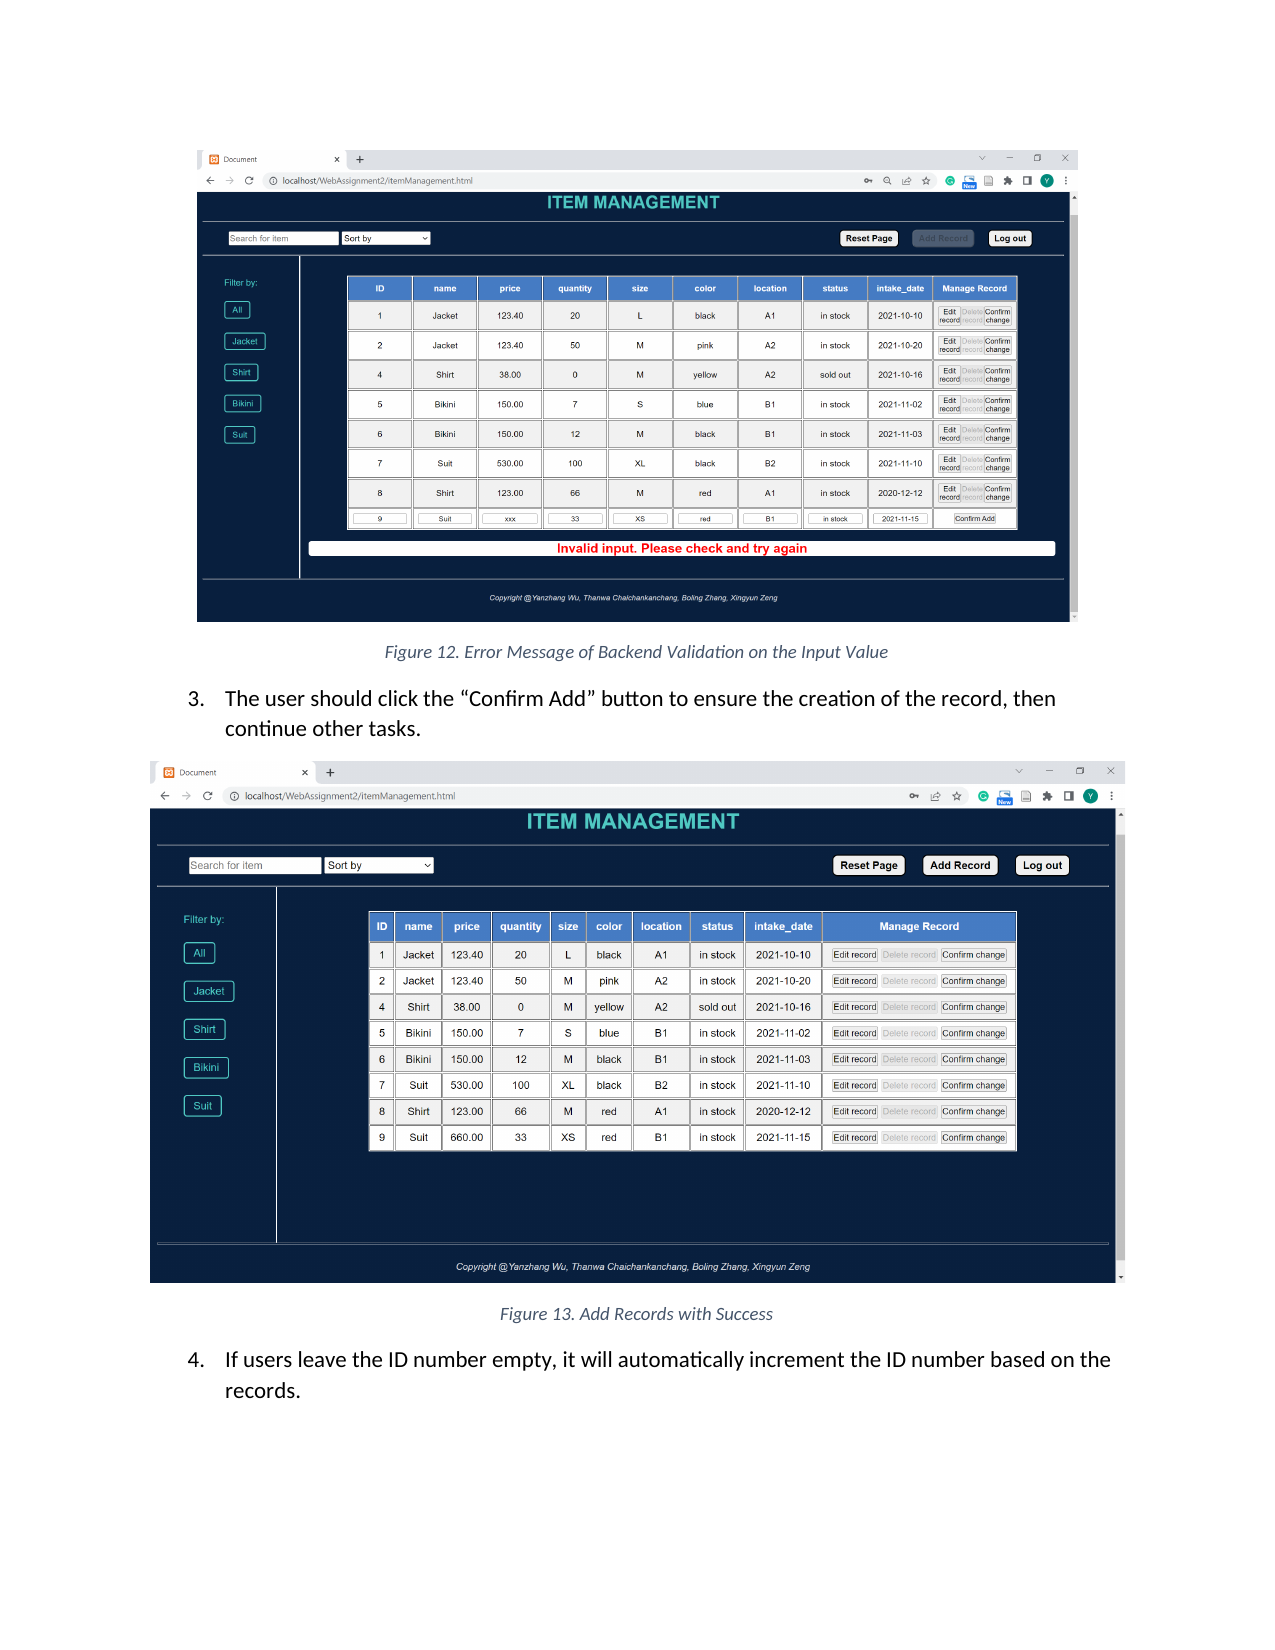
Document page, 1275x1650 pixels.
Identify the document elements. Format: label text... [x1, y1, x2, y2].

picture [197, 150, 1078, 622]
picture [150, 761, 1125, 1283]
list If users leave the ID number empty, it will automatically increment the ID number based on the records. [187, 1346, 1125, 1404]
text Figure 13. Add Records with Success [150, 1302, 1125, 1325]
text Figure 12. Error Message of Backend Validation on the Input Value [150, 640, 1125, 663]
list The user should click the “Confirm Add” button to ensure the creation of the record, then continue other tasks. [187, 684, 1125, 742]
